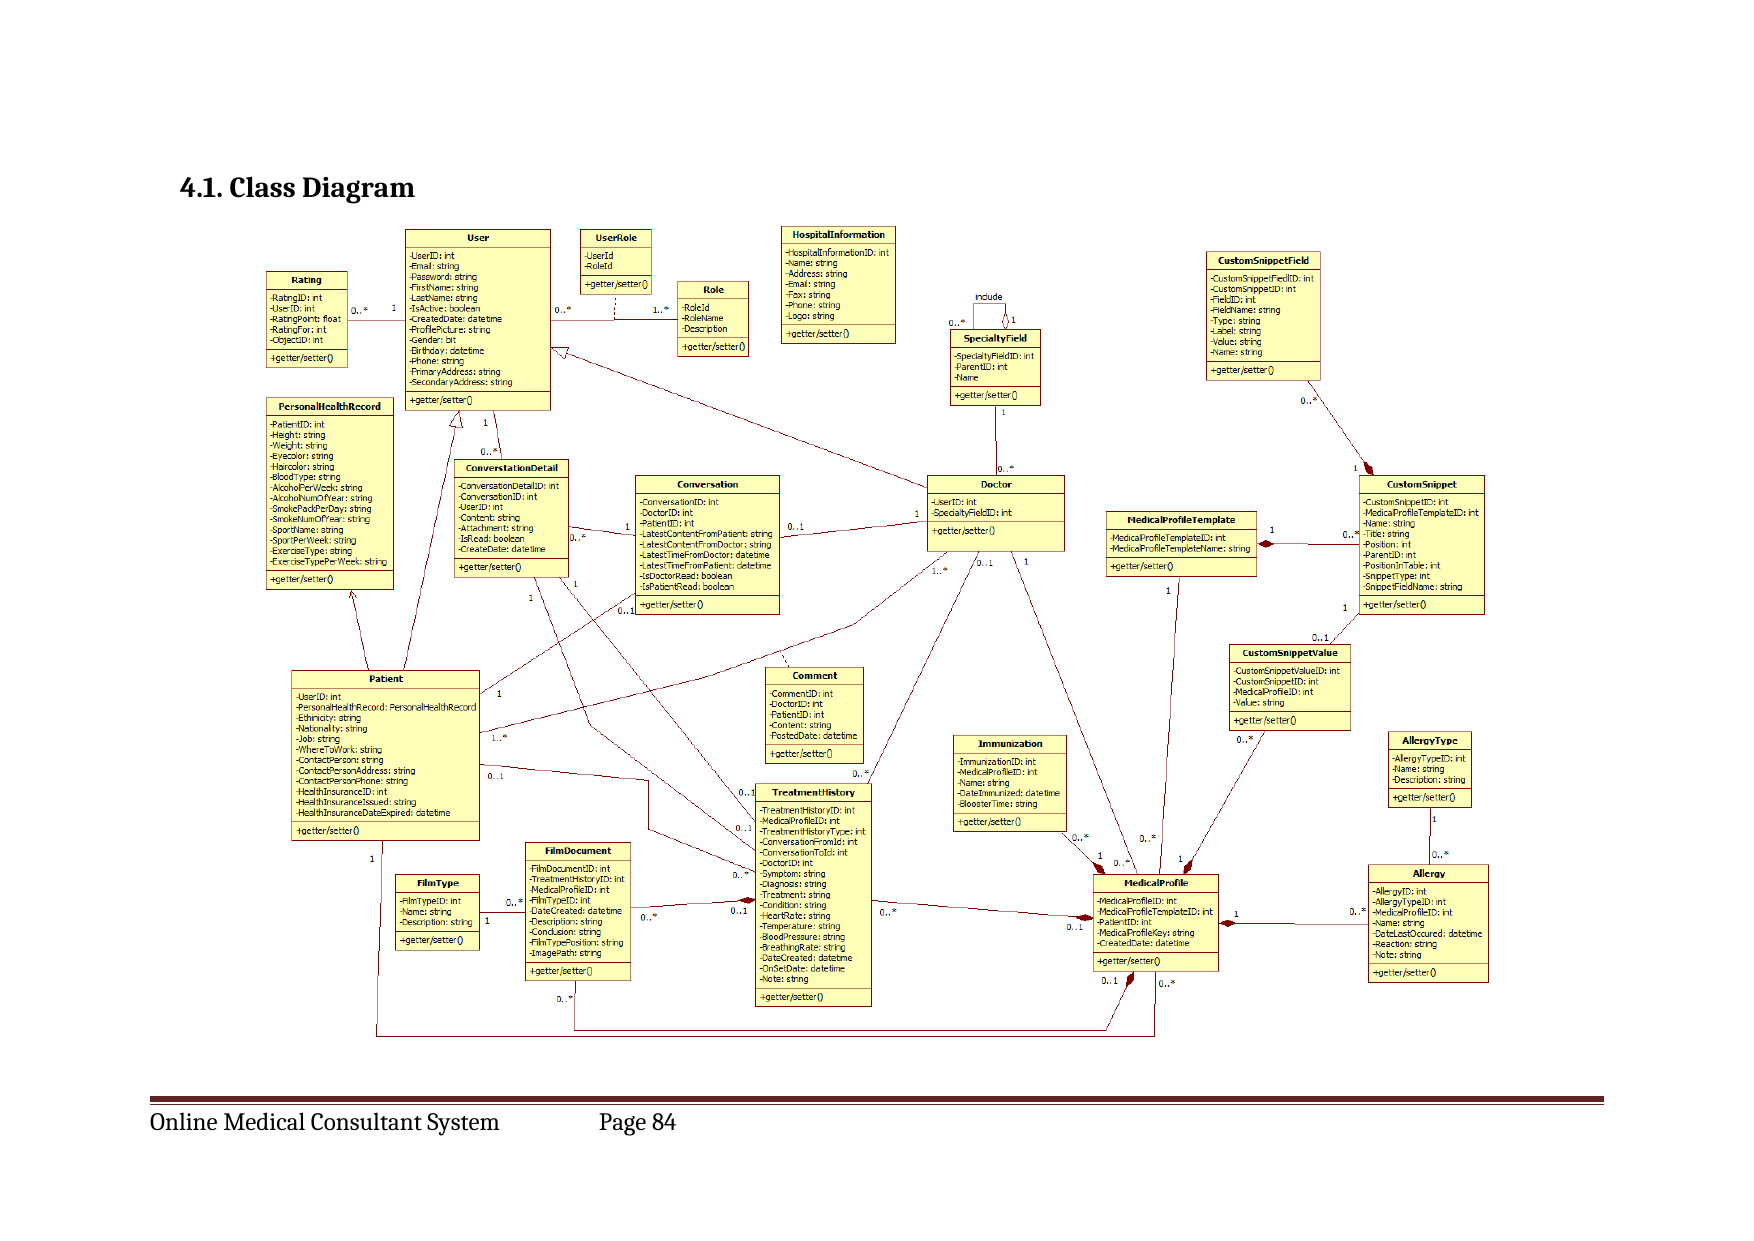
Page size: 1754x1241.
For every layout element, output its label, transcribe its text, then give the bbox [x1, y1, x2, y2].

subtitle Class Diagram [180, 171, 1604, 204]
picture [249, 209, 1505, 1053]
